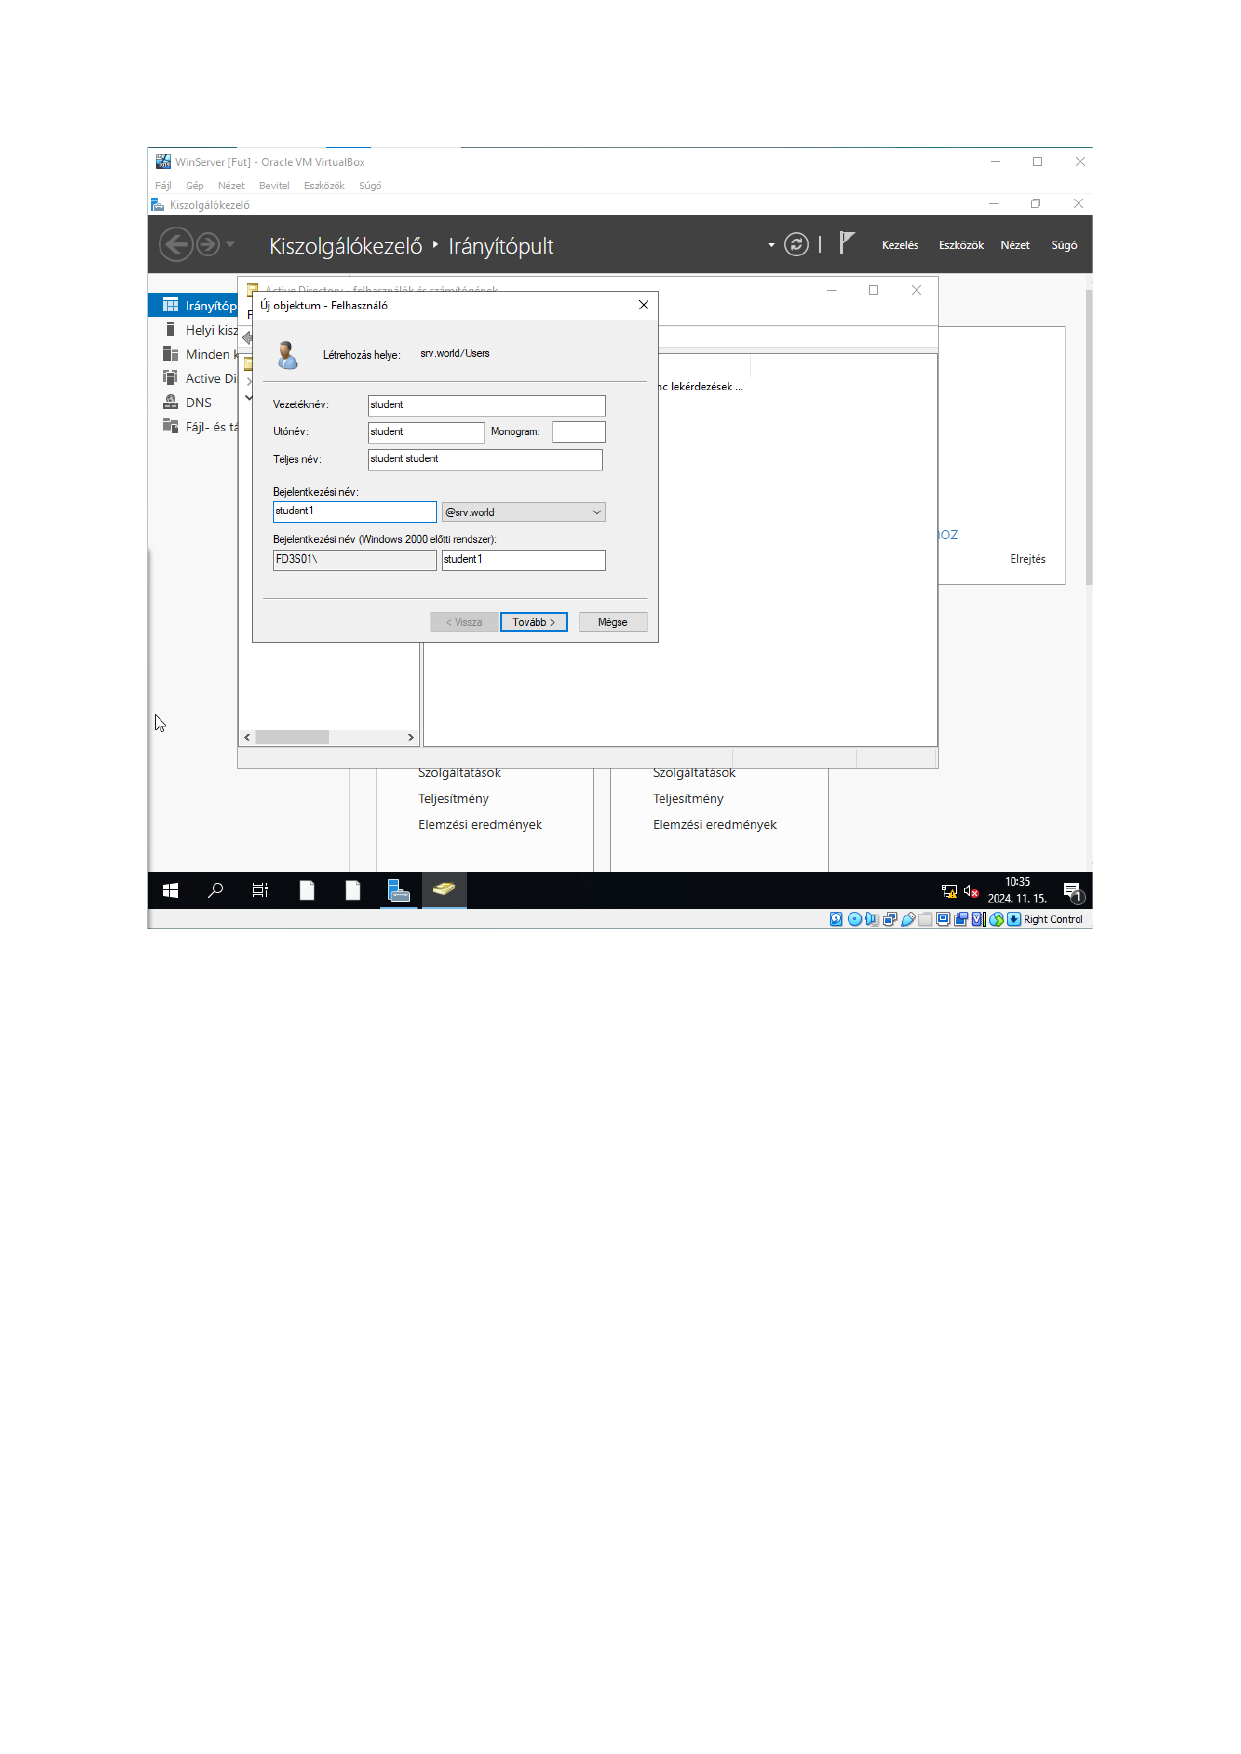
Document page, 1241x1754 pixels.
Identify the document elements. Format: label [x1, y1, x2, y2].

picture [147, 147, 1093, 929]
